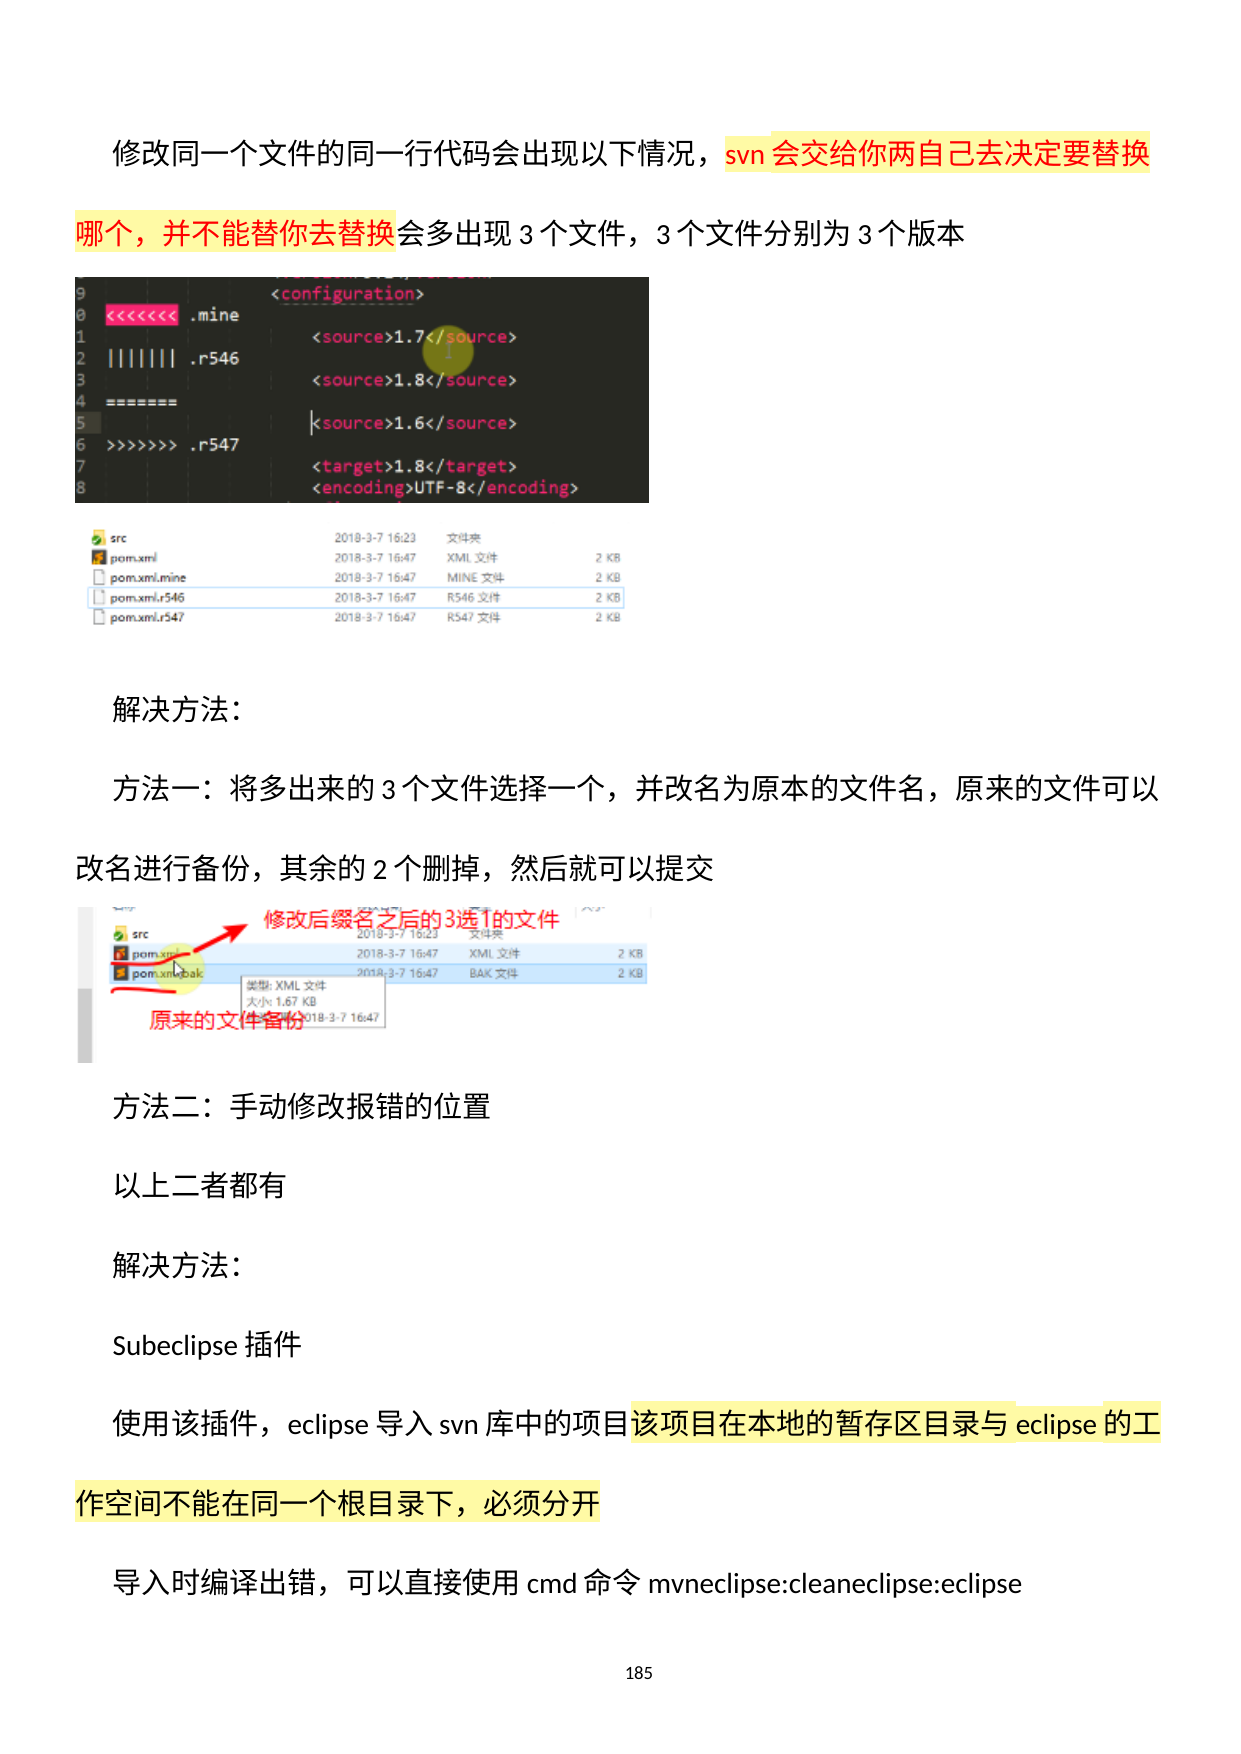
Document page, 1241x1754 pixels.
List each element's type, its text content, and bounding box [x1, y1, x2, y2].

text 使用该插件，eclipse导入svn库中的项目该项目在本地的暂存区目录与eclipse的工作空间不能在同一个根目录下，必须分开 [75, 1382, 1165, 1541]
text Subeclipse插件 [75, 1303, 1165, 1382]
text 解决方法： [75, 1223, 1165, 1303]
picture [75, 907, 763, 1063]
text 以上二者都有 [75, 1144, 1165, 1223]
picture [75, 277, 649, 503]
text 导入时编译出错，可以直接使用cmd命令mvneclipse:cleaneclipse:eclipse [75, 1541, 1165, 1620]
text 解决方法： [75, 668, 1165, 747]
picture [75, 522, 756, 655]
text 方法二：手动修改报错的位置 [75, 1065, 1165, 1144]
